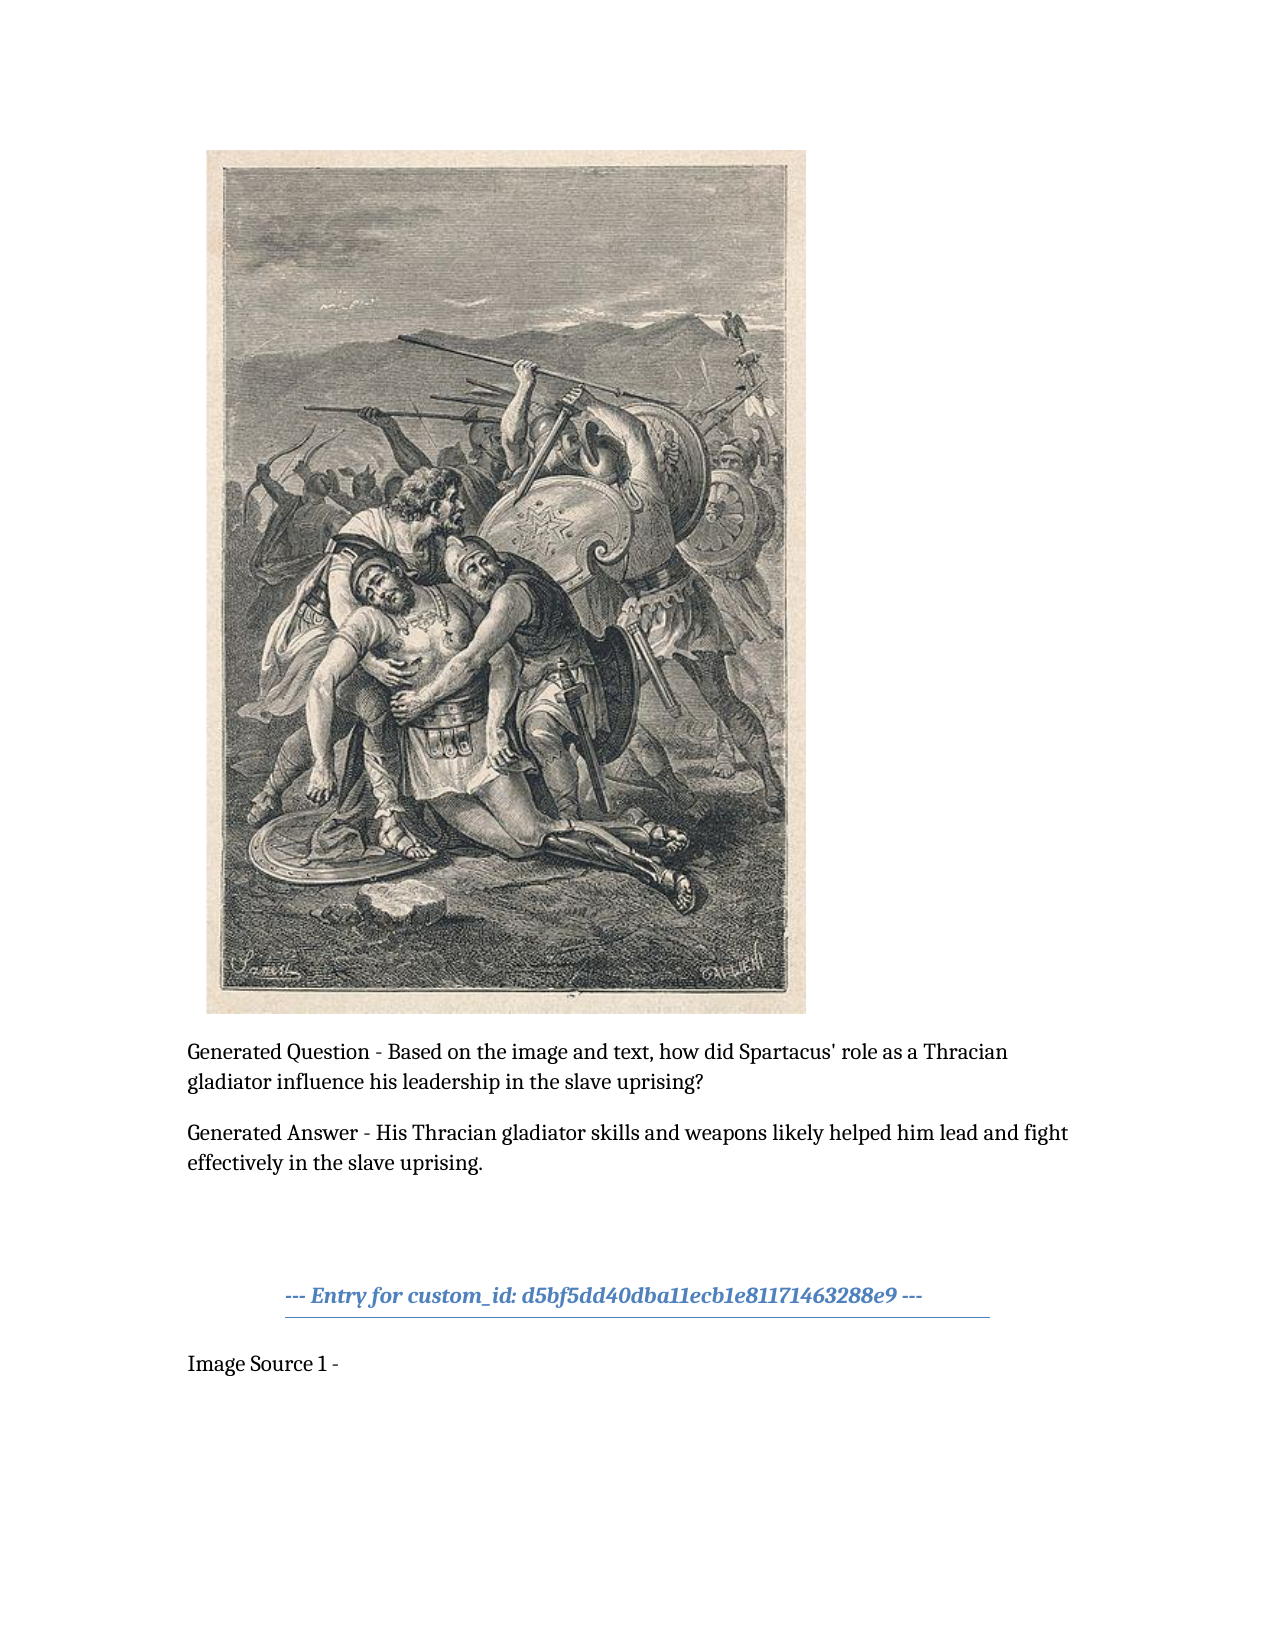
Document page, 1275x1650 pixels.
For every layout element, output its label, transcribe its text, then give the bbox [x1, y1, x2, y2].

text Generated Answer - His Thracian gladiator skills and weapons likely helped him lead and fight effectively in the slave uprising. [187, 1120, 1087, 1176]
text Image Source 1 - [187, 1351, 1087, 1377]
picture [206, 150, 807, 1014]
text --- Entry for custom_id: d5bf5dd40dba11ecb1e81171463288e9 --- [285, 1282, 990, 1317]
text Generated Question - Based on the image and text, how did Spartacus' role as a Thracian gladiator influence his leadership in the slave uprising? [187, 1039, 1087, 1095]
